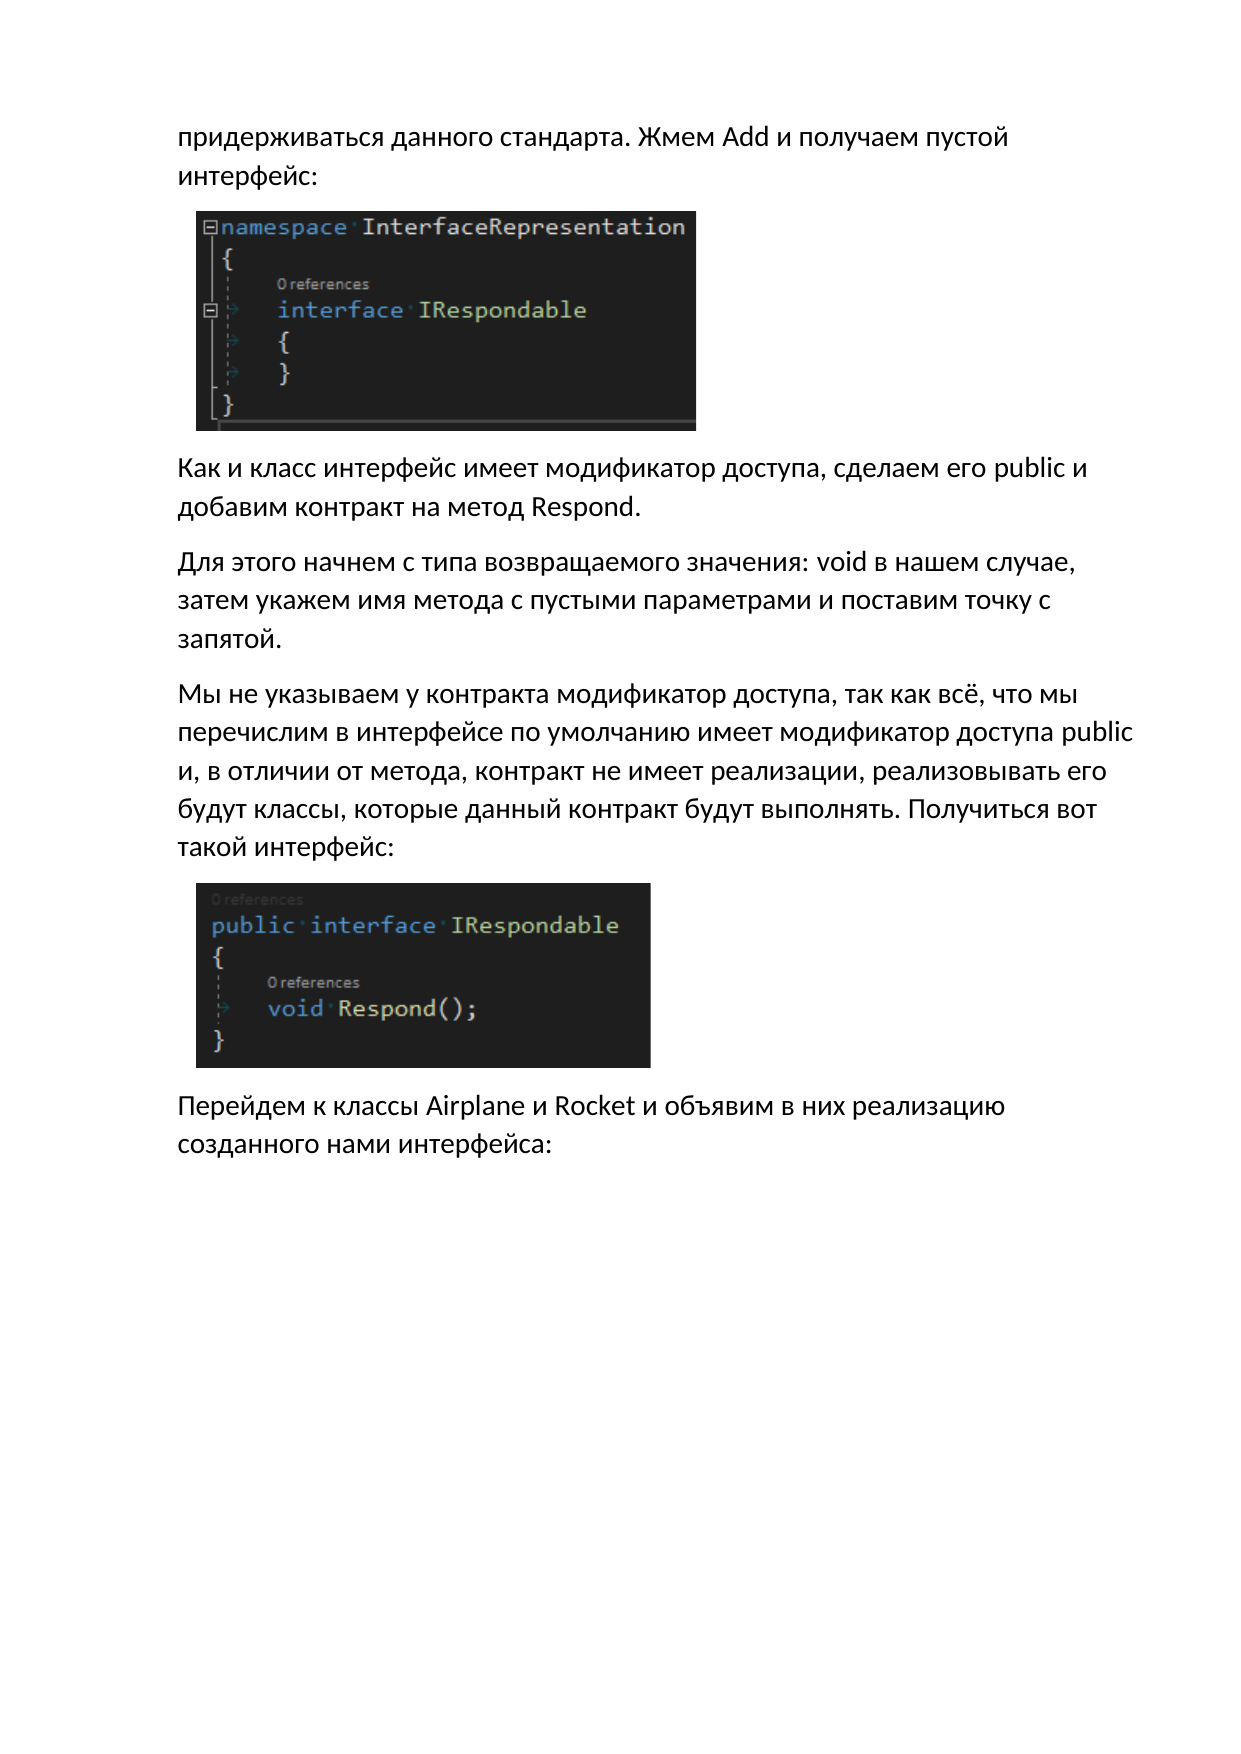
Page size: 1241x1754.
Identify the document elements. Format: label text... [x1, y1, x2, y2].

text Перейдем к классы Airplane и Rocket и объявим в них реализацию созданного нами интерфейса: [177, 1087, 1152, 1161]
text Как и класс интерфейс имеет модификатор доступа, сделаем его public и добавим контракт на метод Respond. [177, 449, 1152, 523]
text Для этого начнем с типа возвращаемого значения: void в нашем случае, затем укажем имя метода с пустыми параметрами и поставим точку с запятой. [177, 543, 1152, 655]
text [177, 118, 1152, 192]
text Мы не указываем у контракта модификатор доступа, так как всё, что мы перечислим в интерфейсе по умолчанию имеет модификатор доступа public и, в отличии от метода, контракт не имеет реализации, реализовывать его будут классы, которые данный контракт будут выполнять. Получиться вот такой интерфейс: [177, 675, 1152, 864]
